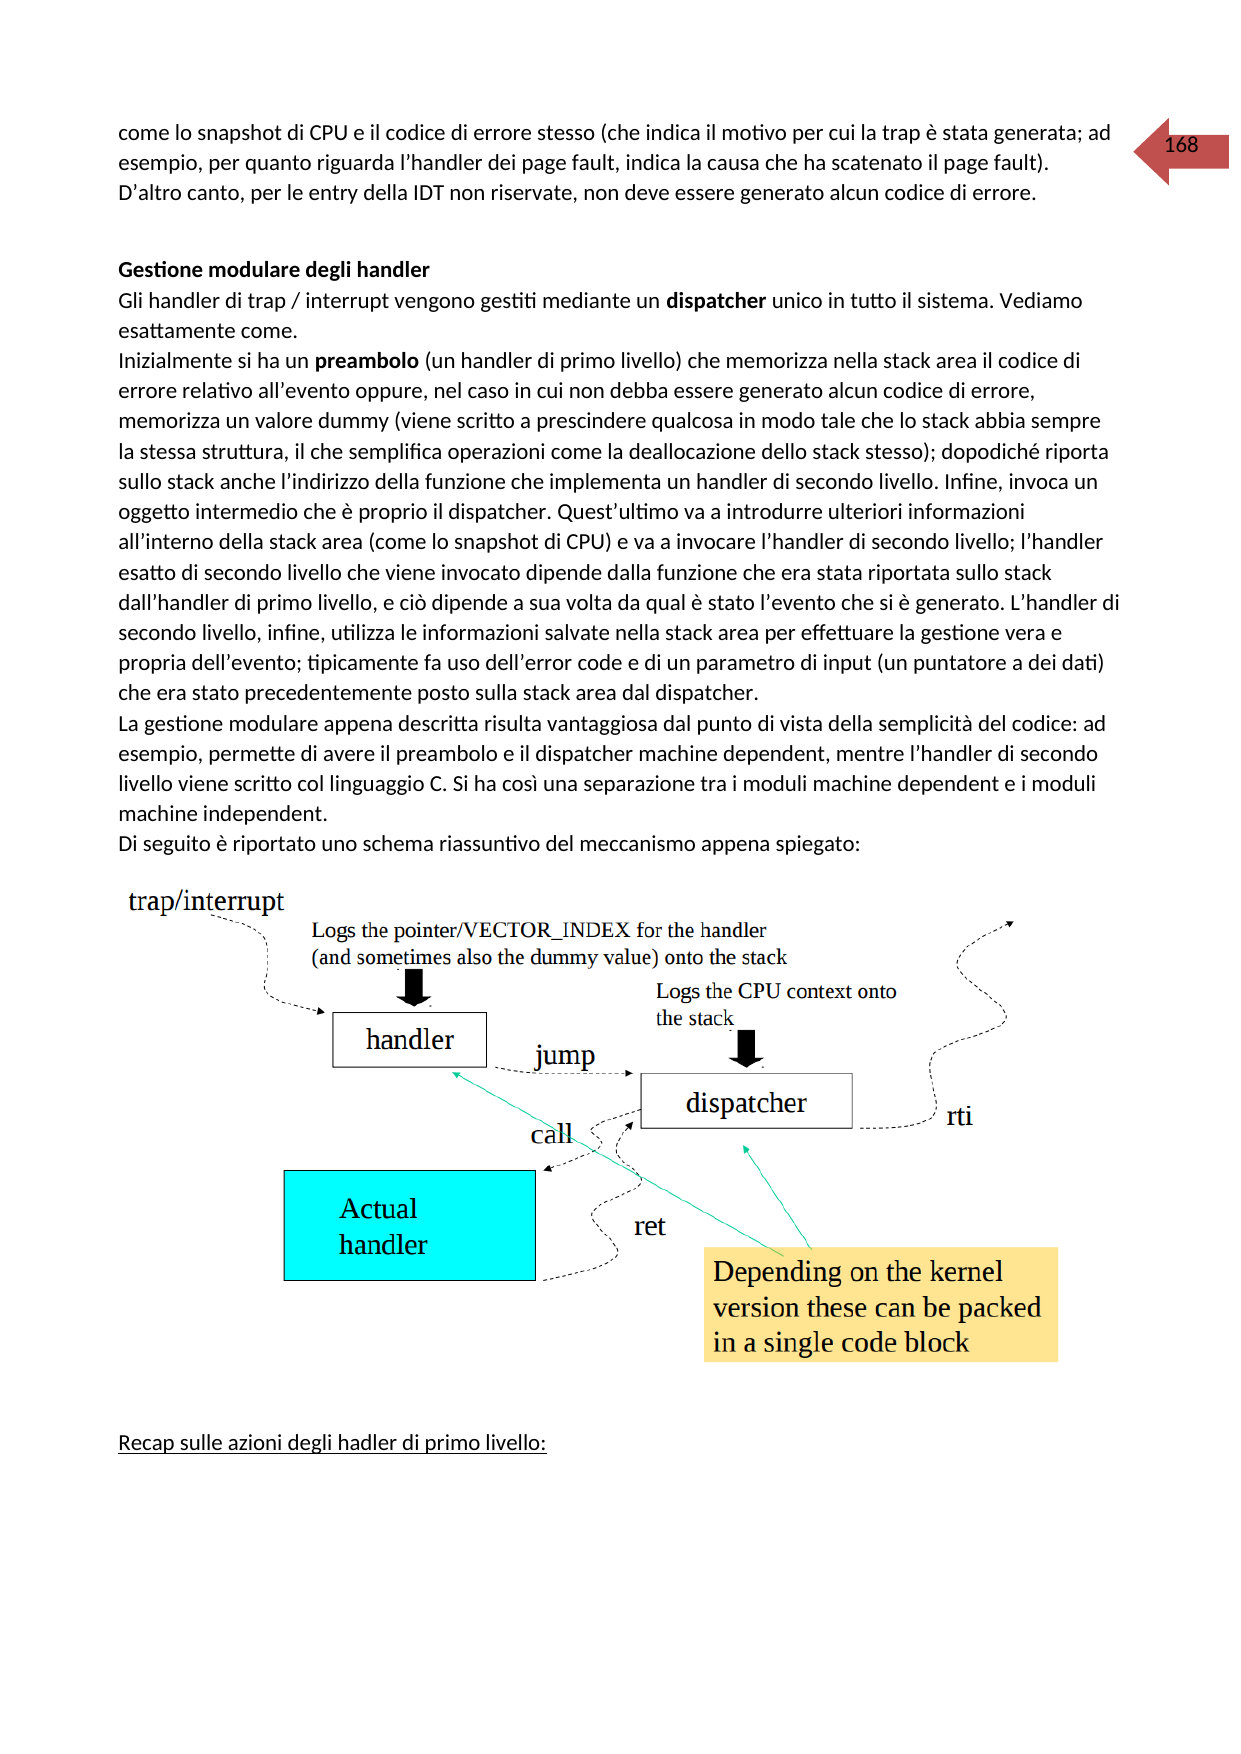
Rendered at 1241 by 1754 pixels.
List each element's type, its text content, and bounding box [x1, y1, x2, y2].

text Gestione modulare degli handler Gli handler di trap / interrupt vengono gestiti mediante un dispatcher unico in tutto il sistema. Vediamo esattamente come. Inizialmente si ha un preambolo (un handler di primo livello) che memorizza nella stack area il codice di errore relativo all’evento oppure, nel caso in cui non debba essere generato alcun codice di errore, memorizza un valore dummy (viene scritto a prescindere qualcosa in modo tale che lo stack abbia sempre la stessa struttura, il che semplifica operazioni come la deallocazione dello stack stesso); dopodiché riporta sullo stack anche l’indirizzo della funzione che implementa un handler di secondo livello. Infine, invoca un oggetto intermedio che è proprio il dispatcher. Quest’ultimo va a introdurre ulteriori informazioni all’interno della stack area (come lo snapshot di CPU) e va a invocare l’handler di secondo livello; l’handler esatto di secondo livello che viene invocato dipende dalla funzione che era stata riportata sullo stack dall’handler di primo livello, e ciò dipende a sua volta da qual è stato l’evento che si è generato. L’handler di secondo livello, infine, utilizza le informazioni salvate nella stack area per effettuare la gestione vera e propria dell’evento; tipicamente fa uso dell’error code e di un parametro di input (un puntatore a dei dati) che era stato precedentemente posto sulla stack area dal dispatcher. La gestione modulare appena descritta risulta vantaggiosa dal punto di vista della semplicità del codice: ad esempio, permette di avere il preambolo e il dispatcher machine dependent, mentre l’handler di secondo livello viene scritto col linguaggio C. Si ha così una separazione tra i moduli machine dependent e i moduli machine independent. Di seguito è riportato uno schema riassuntivo del meccanismo appena spiegato: [118, 225, 1122, 858]
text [118, 118, 1122, 207]
text Recap sulle azioni degli hadler di primo livello: [118, 1428, 1122, 1456]
picture [118, 876, 1070, 1363]
